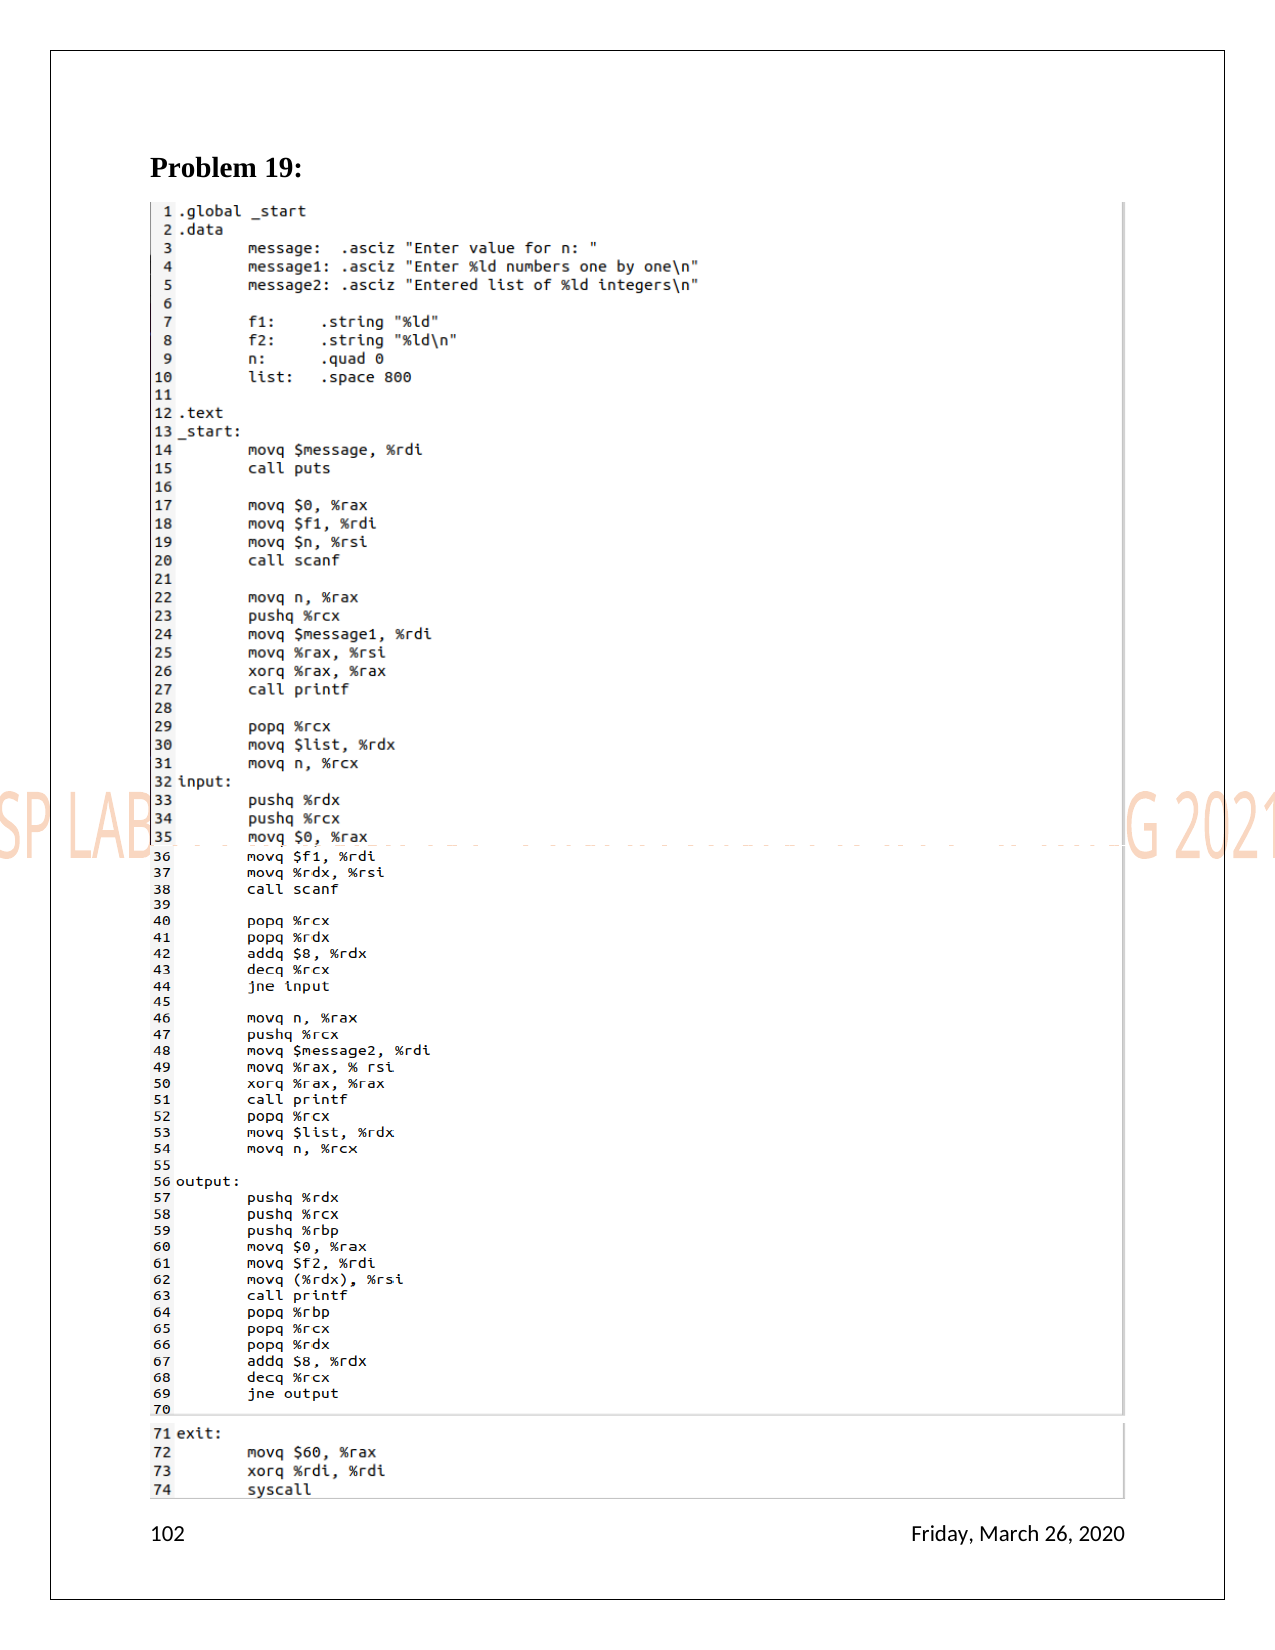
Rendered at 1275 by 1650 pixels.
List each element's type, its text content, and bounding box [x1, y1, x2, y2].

picture [150, 202, 1125, 845]
picture [150, 846, 1125, 1416]
text Problem 19: [150, 150, 1125, 183]
picture [150, 1423, 1125, 1499]
